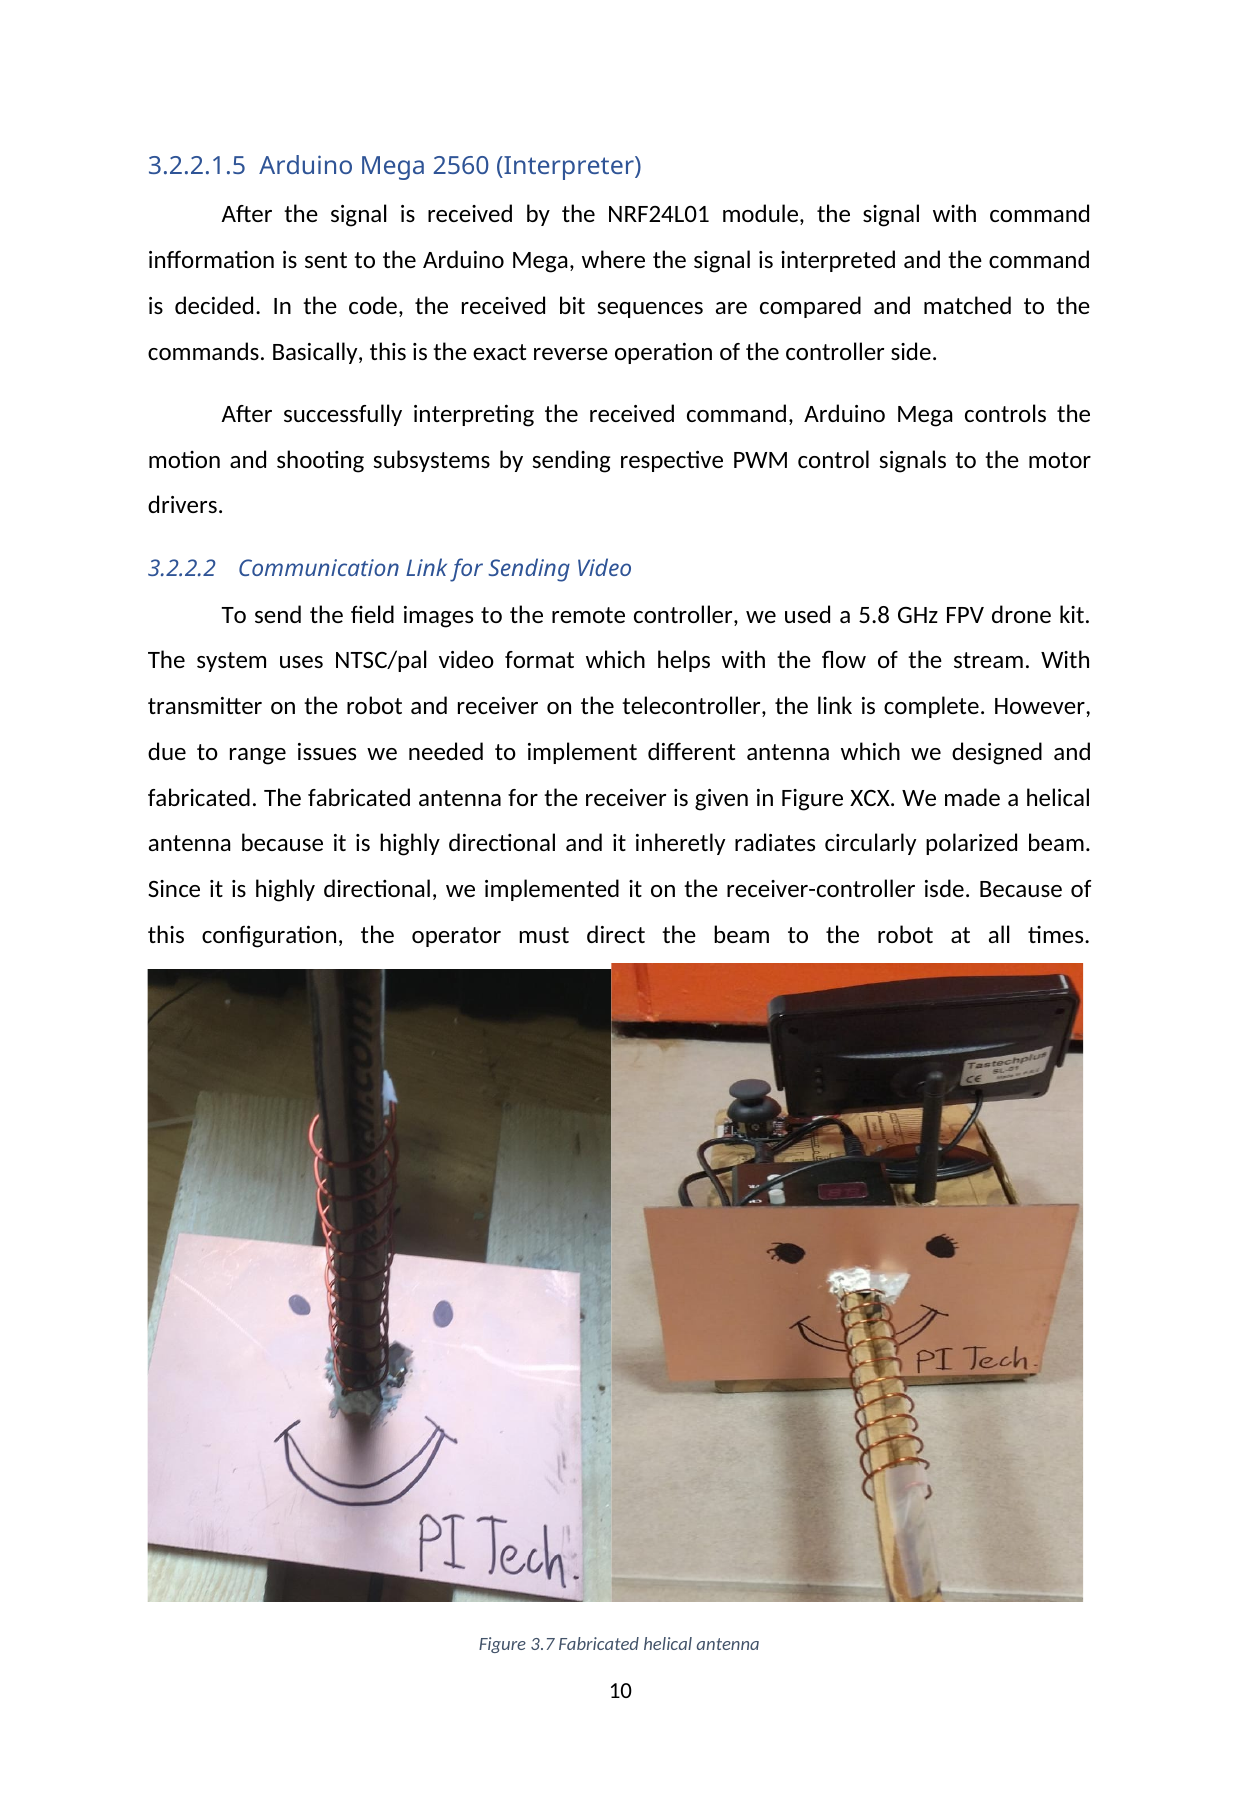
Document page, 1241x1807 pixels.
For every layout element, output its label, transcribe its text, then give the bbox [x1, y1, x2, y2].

picture [147, 963, 1084, 1602]
subtitle Communication Link for Sending Video [148, 552, 1093, 583]
text After the signal is received by the NRF24L01 module, the signal with command infformation is sent to the Arduino Mega, where the signal is interpreted and the command is decided. In the code, the received bit sequences are compared and matched to the commands. Basically, this is the exact reverse operation of the controller side. [148, 199, 1093, 366]
subtitle Arduino Mega 2560 (Interpreter) [148, 148, 1093, 182]
text Figure 3.7 Fabricated helical antenna [148, 1632, 1093, 1654]
text After successfully interpreting the received command, Arduino Mega controls the motion and shooting subsystems by sending respective PWM control signals to the motor drivers. [148, 398, 1093, 520]
